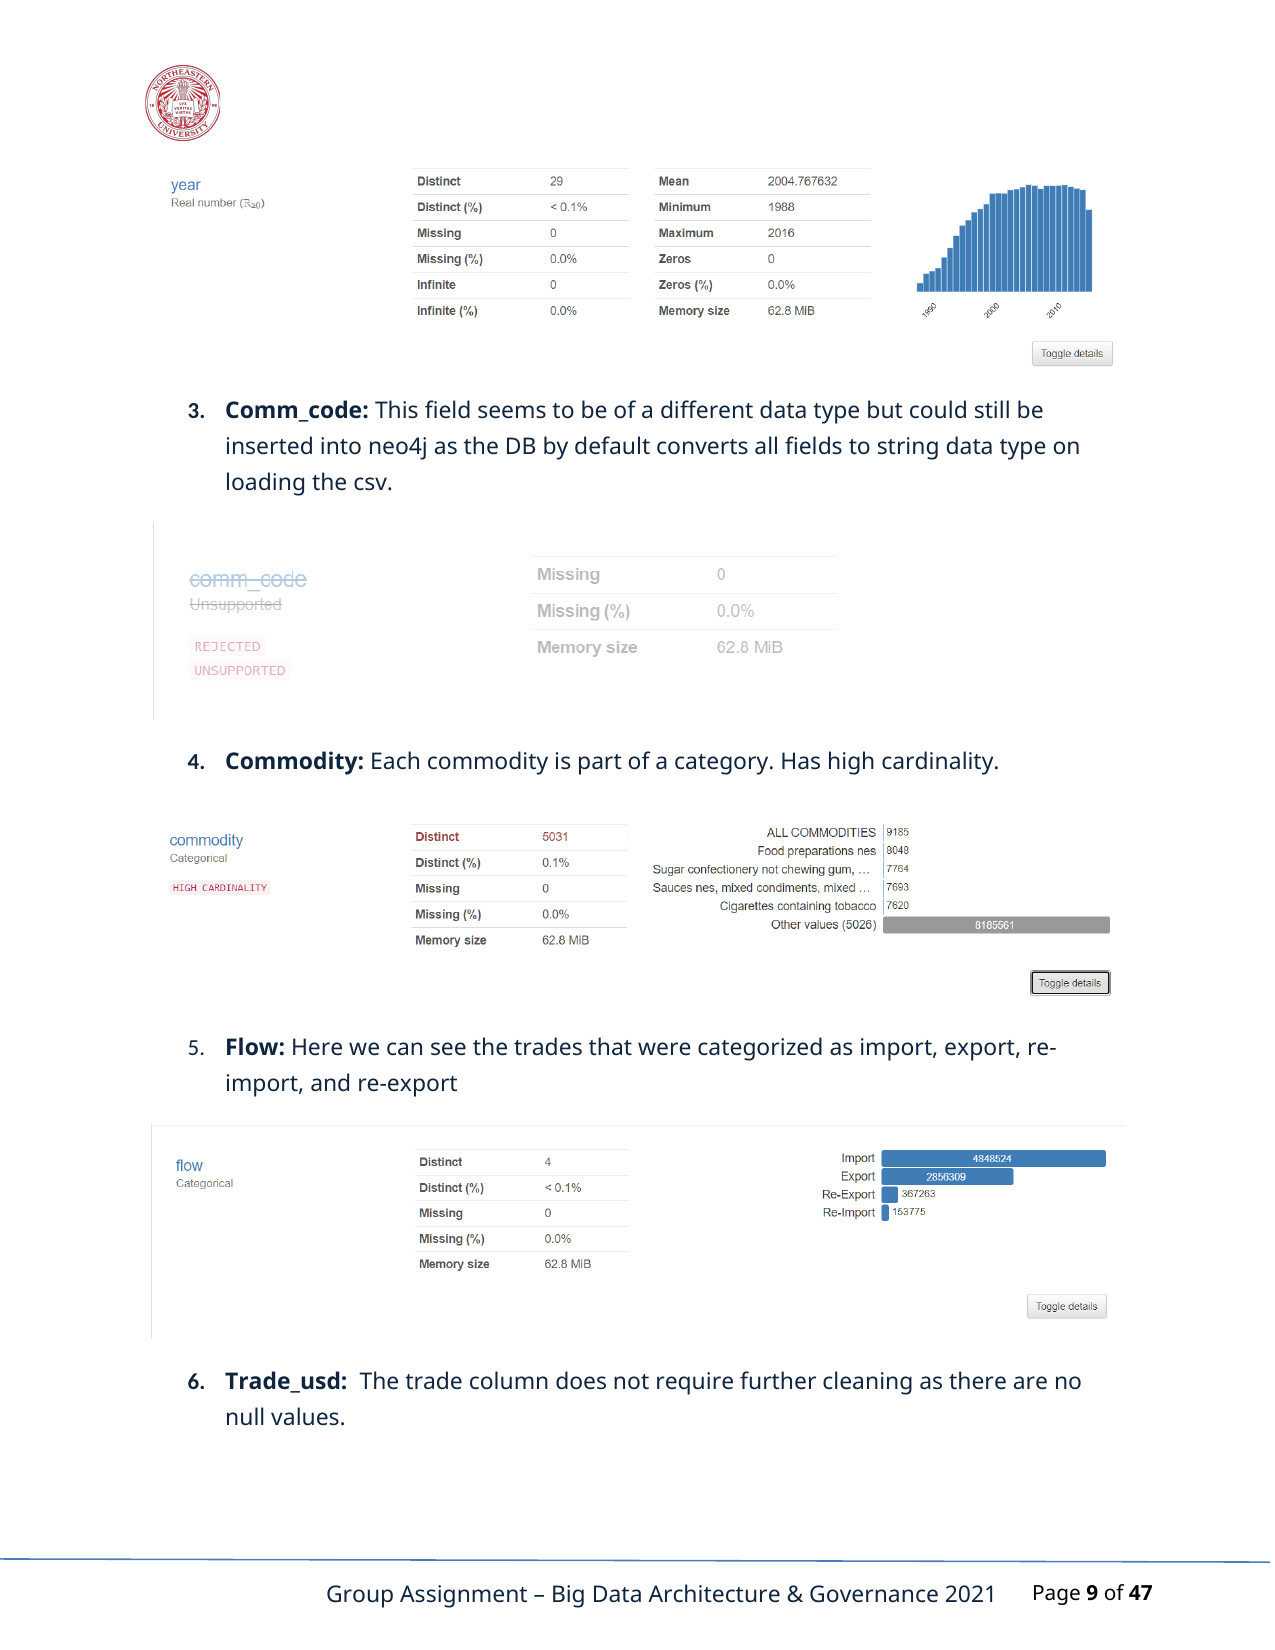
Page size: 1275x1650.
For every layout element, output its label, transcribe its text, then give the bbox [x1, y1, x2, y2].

list Comm_code: This field seems to be of a different data type but could still be inserted into neo4j as the DB by default converts all fields to string data type on loading the csv. [187, 394, 1125, 497]
list Commodity: Each commodity is part of a category. Has high cardinality. [187, 745, 1125, 777]
picture [150, 150, 1125, 369]
list Trade_usd: The trade column does not require further cleaning as there are no null values. [187, 1364, 1125, 1432]
picture [150, 522, 1125, 720]
list Flow: Here we can see the trades that were categorized as import, export, re-import, and re-export [187, 1031, 1125, 1098]
picture [150, 802, 1125, 1006]
picture [145, 65, 221, 141]
picture [150, 1123, 1125, 1339]
